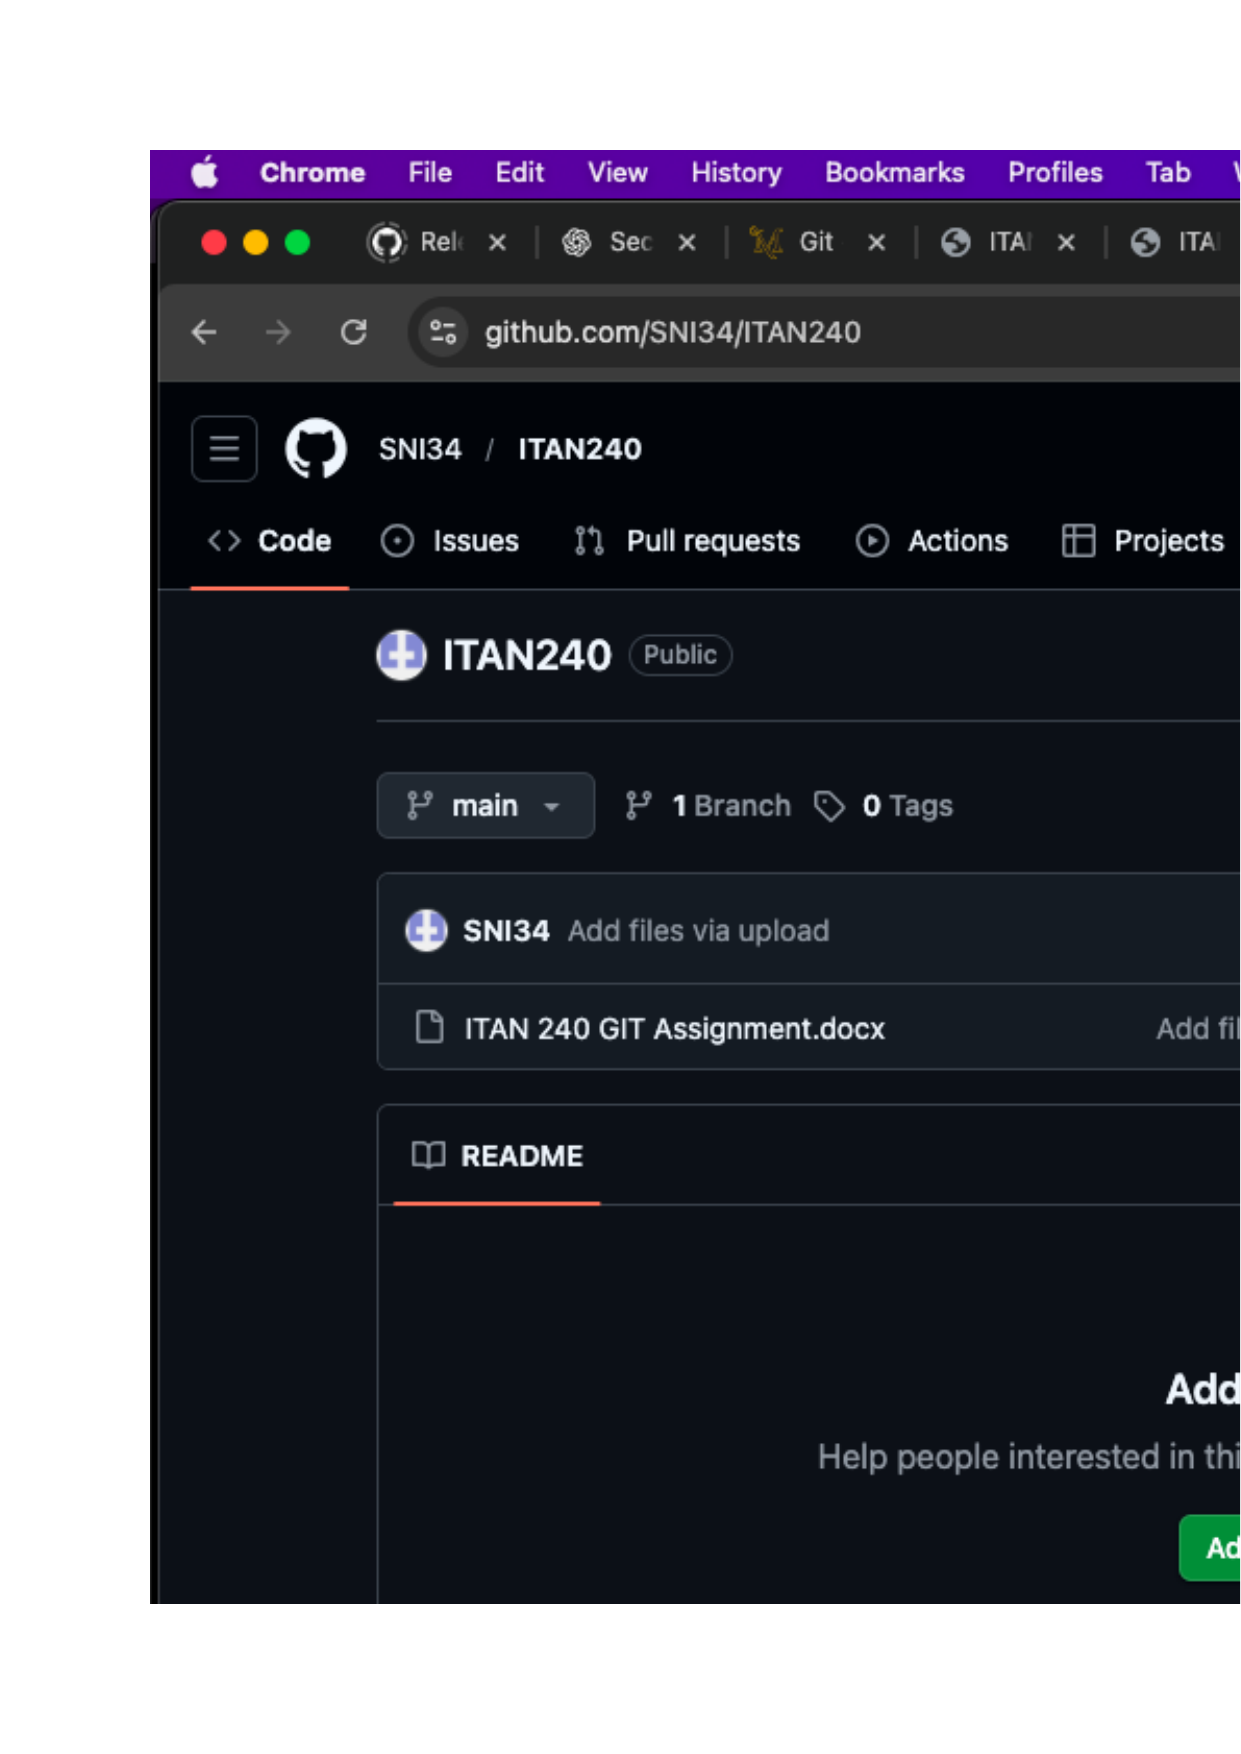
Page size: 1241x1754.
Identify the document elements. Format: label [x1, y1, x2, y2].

picture [150, 150, 1241, 1604]
